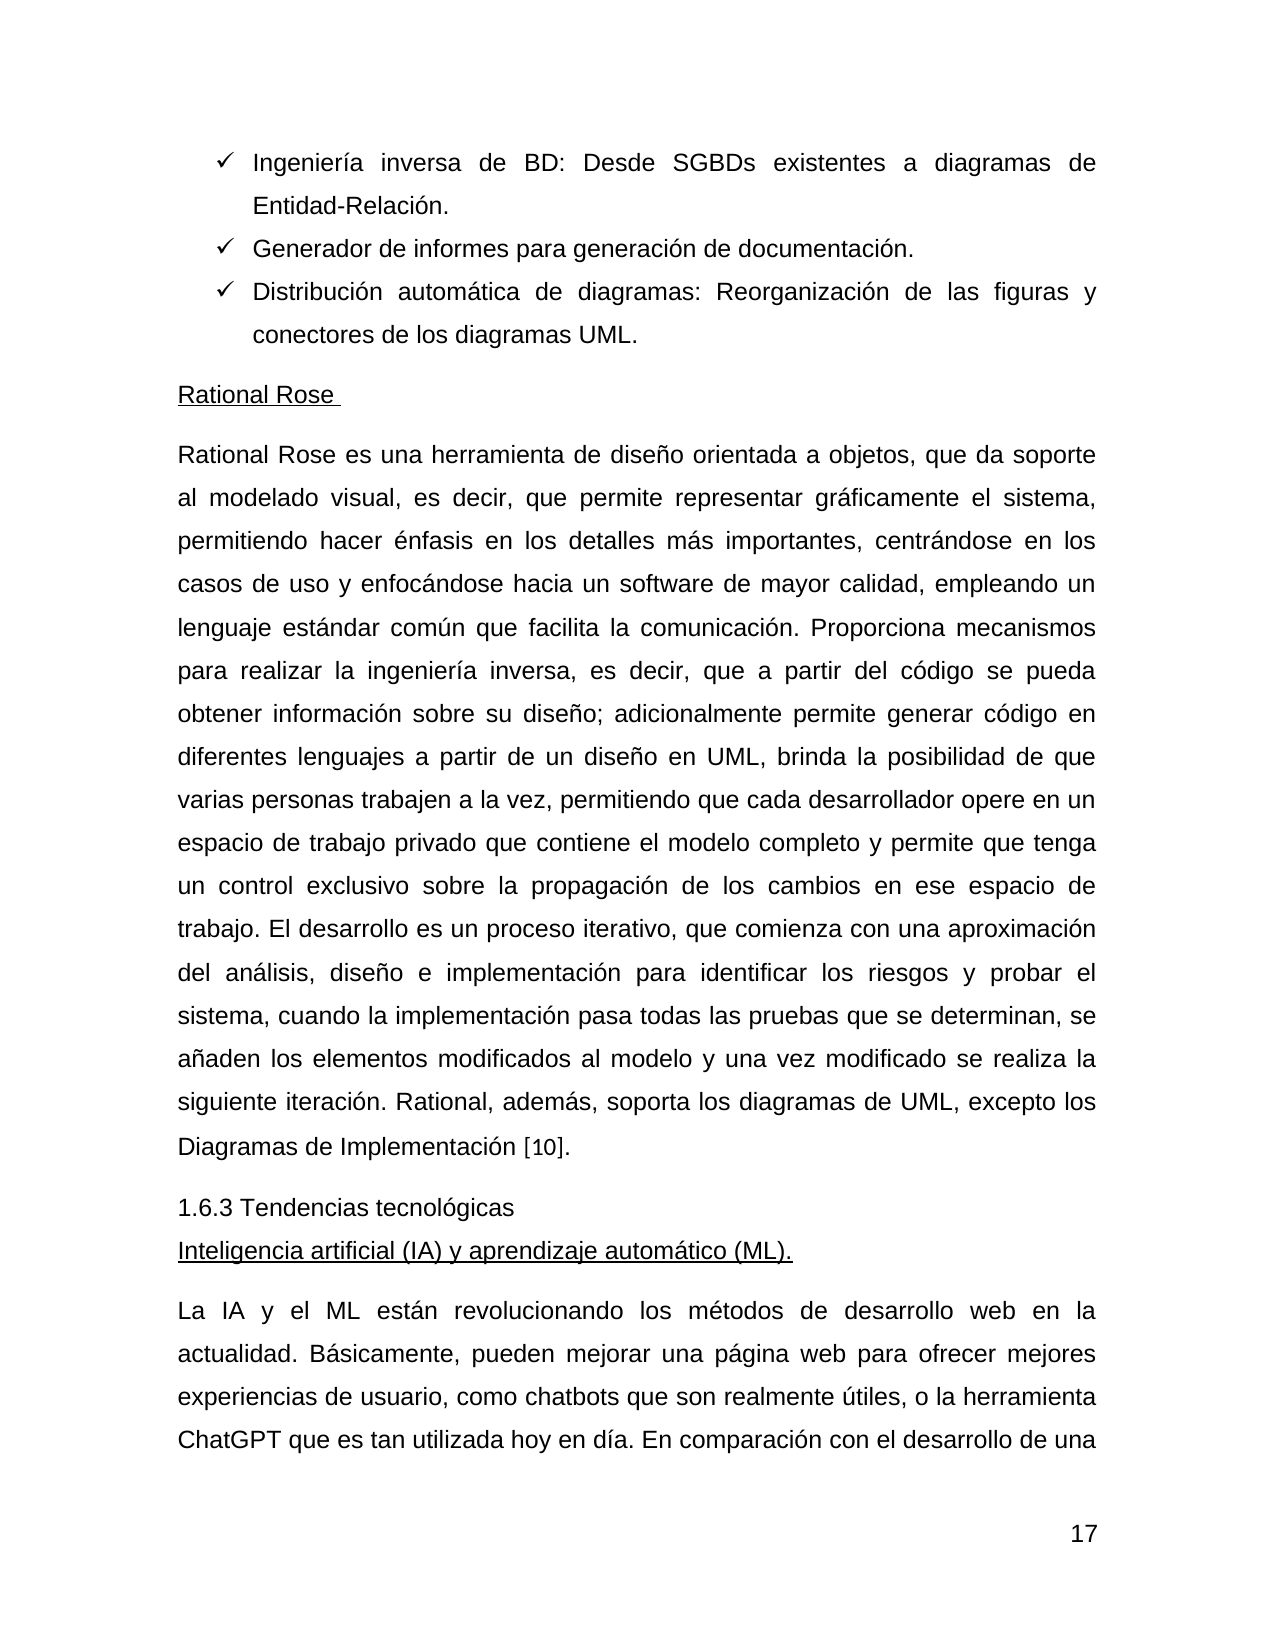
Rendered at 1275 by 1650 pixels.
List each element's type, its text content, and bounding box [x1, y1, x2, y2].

list Generador de informes para generación de documentación. [215, 234, 1098, 263]
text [177, 1296, 1098, 1454]
text Rational Rose [177, 380, 1098, 409]
list Distribución automática de diagramas: Reorganización de las figuras y conectores de los diagramas UML. [215, 277, 1098, 349]
list Ingeniería inversa de BD: Desde SGBDs existentes a diagramas de Entidad-Relación. [215, 148, 1098, 219]
text Inteligencia artificial (IA) y aprendizaje automático (ML). [177, 1236, 1098, 1265]
subtitle 1.6.3 Tendencias tecnológicas [177, 1193, 1098, 1222]
text Rational Rose es una herramienta de diseño orientada a objetos, que da soporte al modelado visual, es decir, que permite representar gráficamente el sistema, permitiendo hacer énfasis en los detalles más importantes, centrándose en los casos de uso y enfocándose hacia un software de mayor calidad, empleando un lenguaje estándar común que facilita la comunicación. Proporciona mecanismos para realizar la ingeniería inversa, es decir, que a partir del código se pueda obtener información sobre su diseño; adicionalmente permite generar código en diferentes lenguajes a partir de un diseño en UML, brinda la posibilidad de que varias personas trabajen a la vez, permitiendo que cada desarrollador opere en un espacio de trabajo privado que contiene el modelo completo y permite que tenga un control exclusivo sobre la propagación de los cambios en ese espacio de trabajo. El desarrollo es un proceso iterativo, que comienza con una aproximación del análisis, diseño e implementación para identificar los riesgos y probar el sistema, cuando la implementación pasa todas las pruebas que se determinan, se añaden los elementos modificados al modelo y una vez modificado se realiza la siguiente iteración. Rational, además, soporta los diagramas de UML, excepto los Diagramas de Implementación [10]. [177, 440, 1098, 1161]
